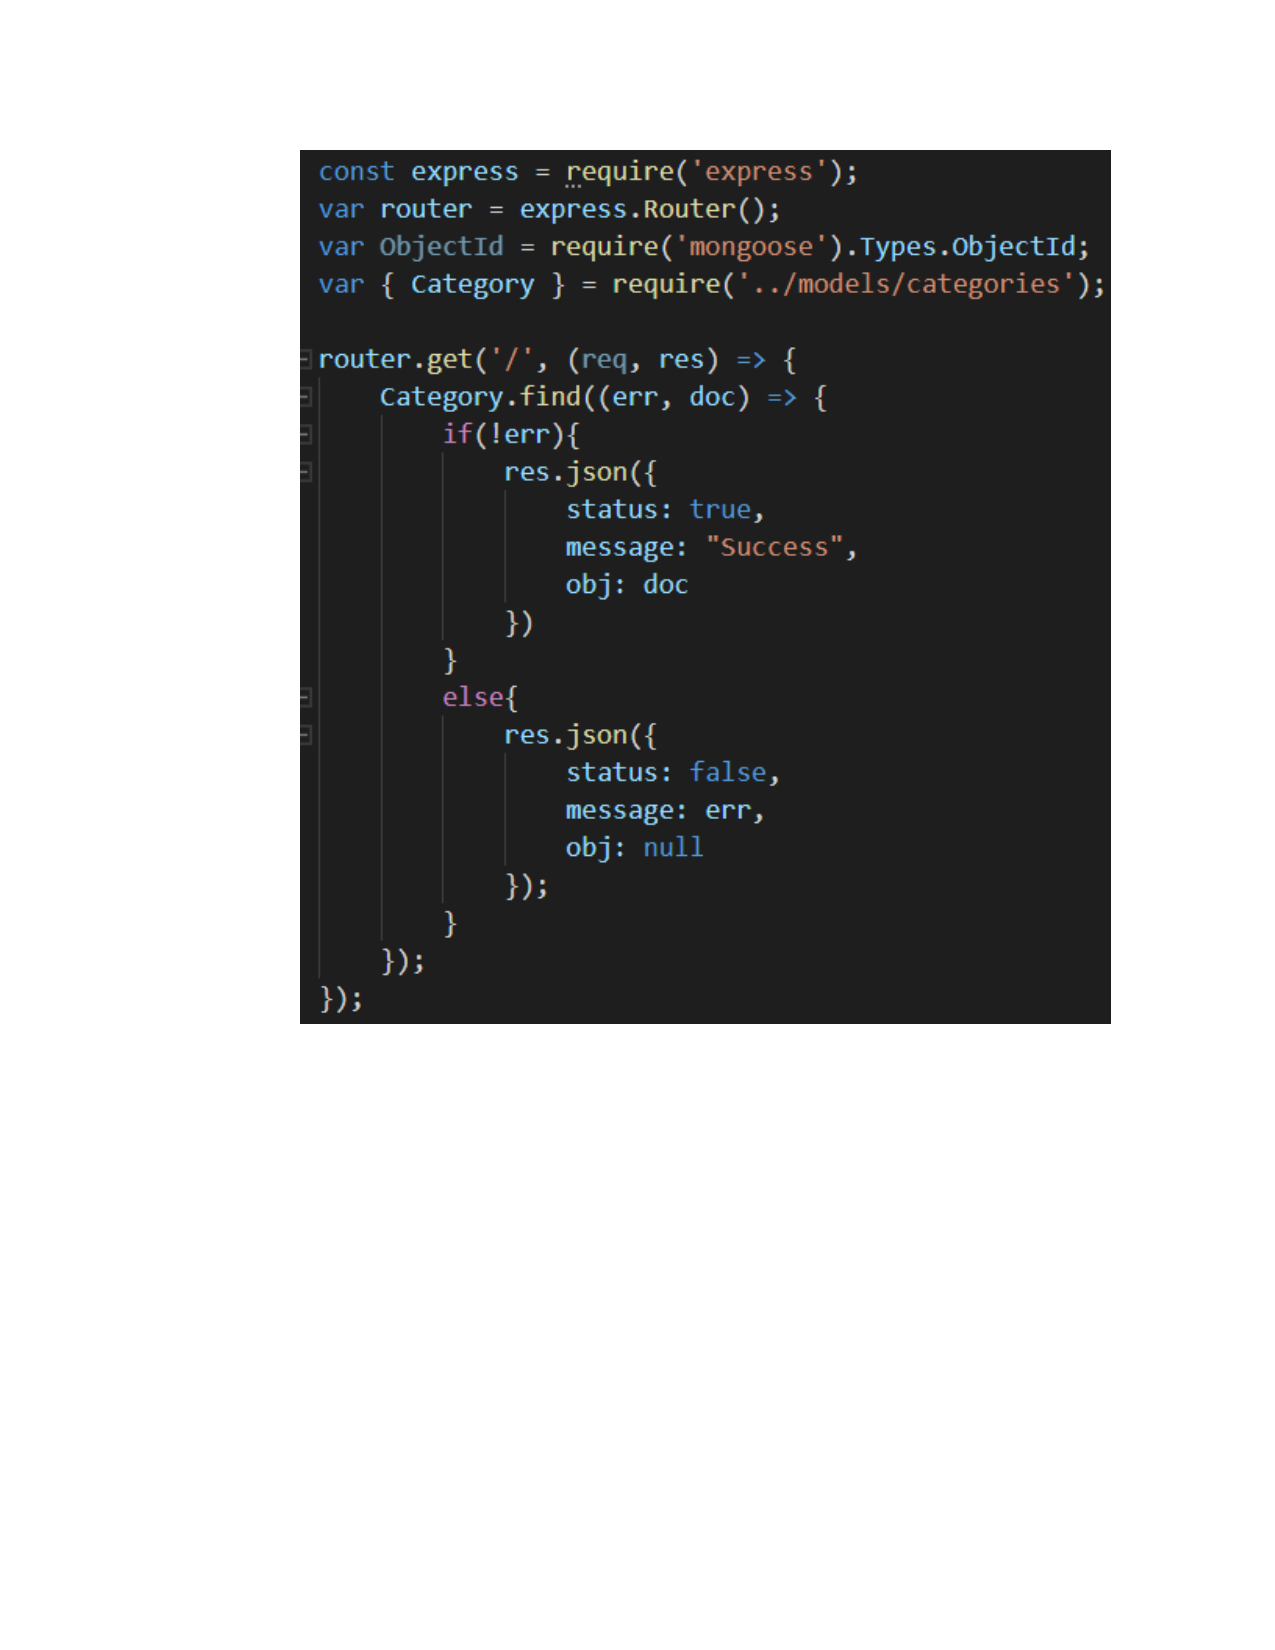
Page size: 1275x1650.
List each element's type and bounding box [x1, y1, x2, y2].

picture [300, 150, 1111, 1024]
